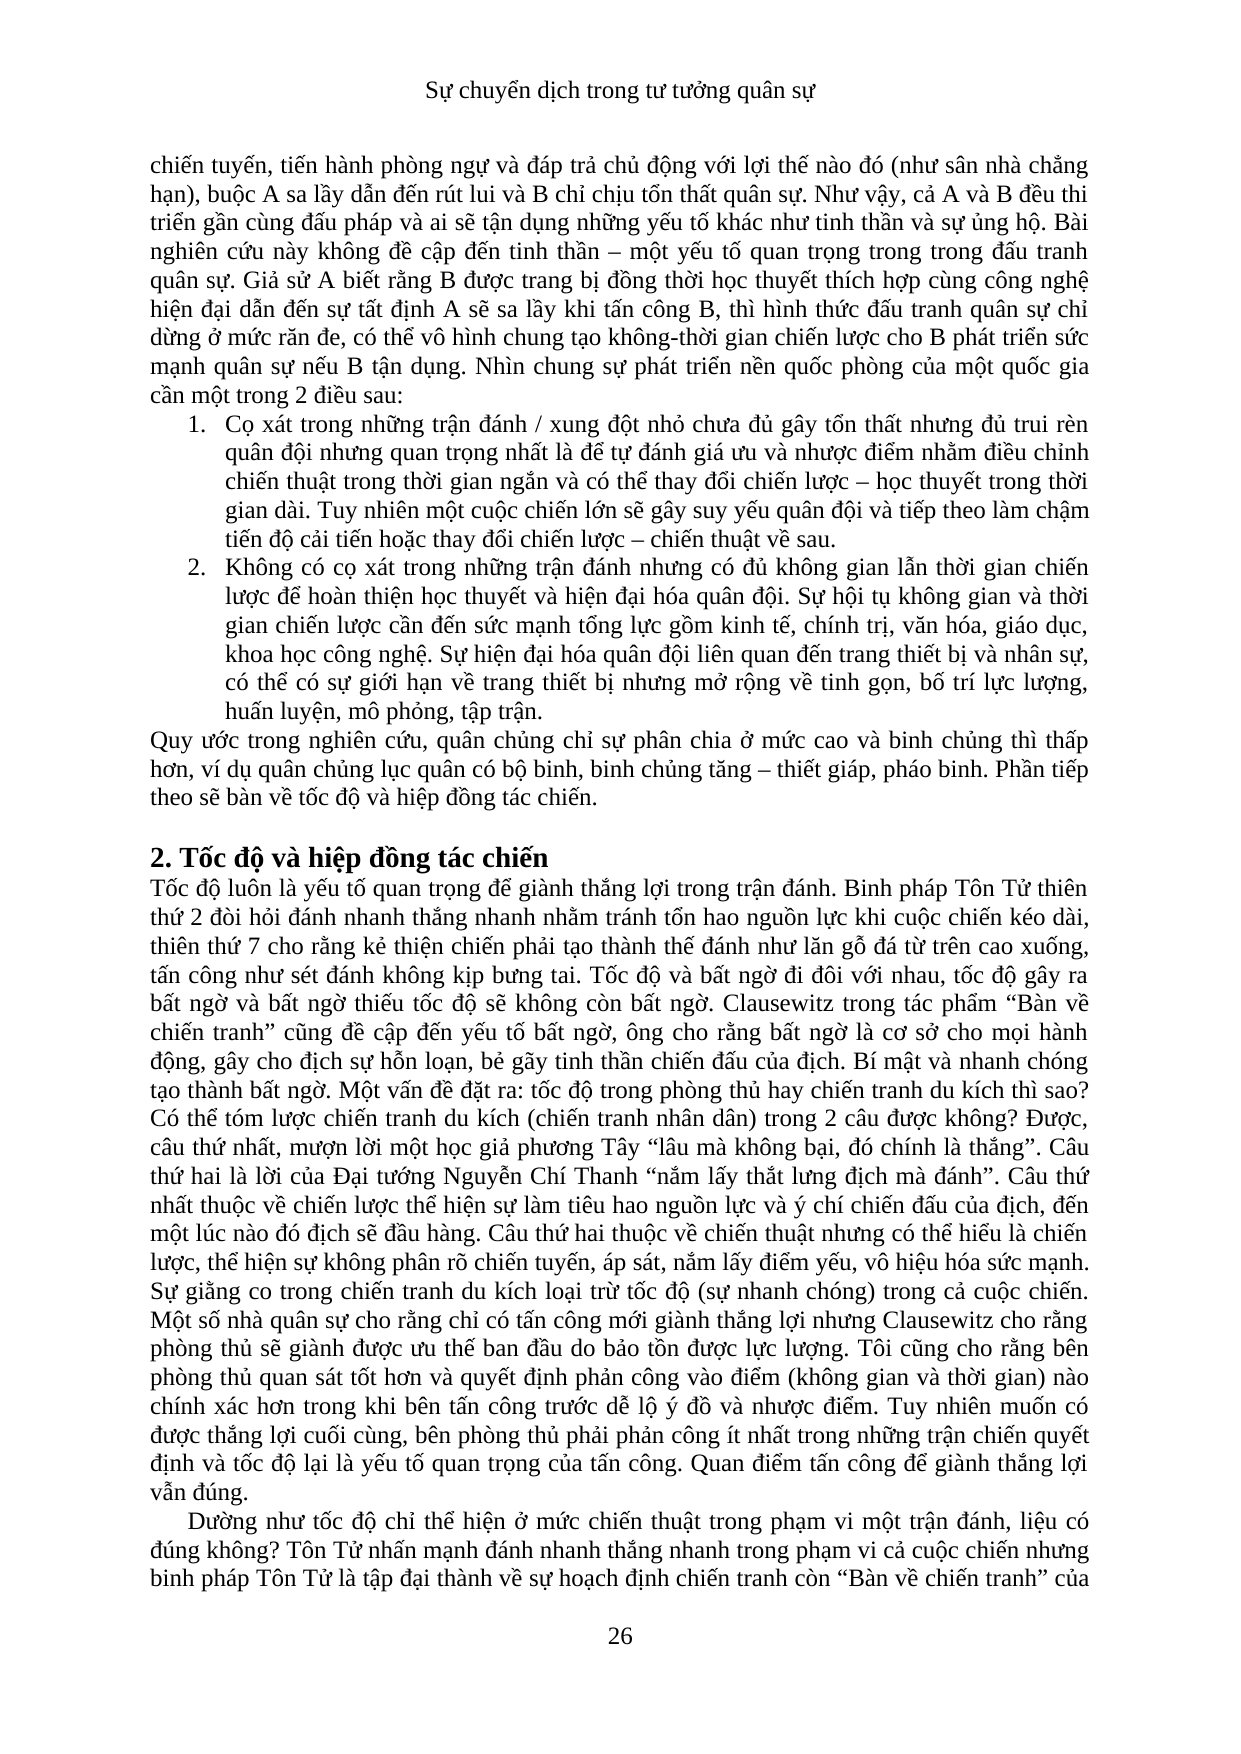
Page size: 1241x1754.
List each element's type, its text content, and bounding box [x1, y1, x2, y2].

text Tốc độ luôn là yếu tố quan trọng để giành thắng lợi trong trận đánh. Binh pháp Tôn Tử thiên thứ 2 đòi hỏi đánh nhanh thắng nhanh nhằm tránh tổn hao nguồn lực khi cuộc chiến kéo dài, thiên thứ 7 cho rằng kẻ thiện chiến phải tạo thành thế đánh như lăn gỗ đá từ trên cao xuống, tấn công như sét đánh không kịp bưng tai. Tốc độ và bất ngờ đi đôi với nhau, tốc độ gây ra bất ngờ và bất ngờ thiếu tốc độ sẽ không còn bất ngờ. Clausewitz trong tác phẩm “Bàn về chiến tranh” cũng đề cập đến yếu tố bất ngờ, ông cho rằng bất ngờ là cơ sở cho mọi hành động, gây cho địch sự hỗn loạn, bẻ gãy tinh thần chiến đấu của địch. Bí mật và nhanh chóng tạo thành bất ngờ. Một vấn đề đặt ra: tốc độ trong phòng thủ hay chiến tranh du kích thì sao? Có thể tóm lược chiến tranh du kích (chiến tranh nhân dân) trong 2 câu được không? Được, câu thứ nhất, mượn lời một học giả phương Tây “lâu mà không bại, đó chính là thắng”. Câu thứ hai là lời của Đại tướng Nguyễn Chí Thanh “nắm lấy thắt lưng địch mà đánh”. Câu thứ nhất thuộc về chiến lược thể hiện sự làm tiêu hao nguồn lực và ý chí chiến đấu của địch, đến một lúc nào đó địch sẽ đầu hàng. Câu thứ hai thuộc về chiến thuật nhưng có thể hiểu là chiến lược, thể hiện sự không phân rõ chiến tuyến, áp sát, nắm lấy điểm yếu, vô hiệu hóa sức mạnh. Sự giằng co trong chiến tranh du kích loại trừ tốc độ (sự nhanh chóng) trong cả cuộc chiến. Một số nhà quân sự cho rằng chỉ có tấn công mới giành thắng lợi nhưng Clausewitz cho rằng phòng thủ sẽ giành được ưu thế ban đầu do bảo tồn được lực lượng. Tôi cũng cho rằng bên phòng thủ quan sát tốt hơn và quyết định phản công vào điểm (không gian và thời gian) nào chính xác hơn trong khi bên tấn công trước dễ lộ ý đồ và nhược điểm. Tuy nhiên muốn có được thắng lợi cuối cùng, bên phòng thủ phải phản công ít nhất trong những trận chiến quyết định và tốc độ lại là yếu tố quan trọng của tấn công. Quan điểm tấn công để giành thắng lợi vẫn đúng. [150, 873, 1090, 1506]
text 2. Tốc độ và hiệp đồng tác chiến [150, 840, 1090, 873]
list Cọ xát trong những trận đánh / xung đột nhỏ chưa đủ gây tổn thất nhưng đủ trui rèn quân đội nhưng quan trọng nhất là để tự đánh giá ưu và nhược điểm nhằm điều chỉnh chiến thuật trong thời gian ngắn và có thể thay đổi chiến lược – học thuyết trong thời gian dài. Tuy nhiên một cuộc chiến lớn sẽ gây suy yếu quân đội và tiếp theo làm chậm tiến độ cải tiến hoặc thay đổi chiến lược – chiến thuật về sau. [187, 409, 1090, 552]
text Quy ước trong nghiên cứu, quân chủng chỉ sự phân chia ở mức cao và binh chủng thì thấp hơn, ví dụ quân chủng lục quân có bộ binh, binh chủng tăng – thiết giáp, pháo binh. Phần tiếp theo sẽ bàn về tốc độ và hiệp đồng tác chiến. [150, 725, 1090, 811]
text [150, 150, 1090, 409]
list Không có cọ xát trong những trận đánh nhưng có đủ không gian lẫn thời gian chiến lược để hoàn thiện học thuyết và hiện đại hóa quân đội. Sự hội tụ không gian và thời gian chiến lược cần đến sức mạnh tổng lực gồm kinh tế, chính trị, văn hóa, giáo dục, khoa học công nghệ. Sự hiện đại hóa quân đội liên quan đến trang thiết bị và nhân sự, có thể có sự giới hạn về trang thiết bị nhưng mở rộng về tinh gọn, bố trí lực lượng, huấn luyện, mô phỏng, tập trận. [187, 552, 1090, 725]
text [150, 1506, 1090, 1592]
